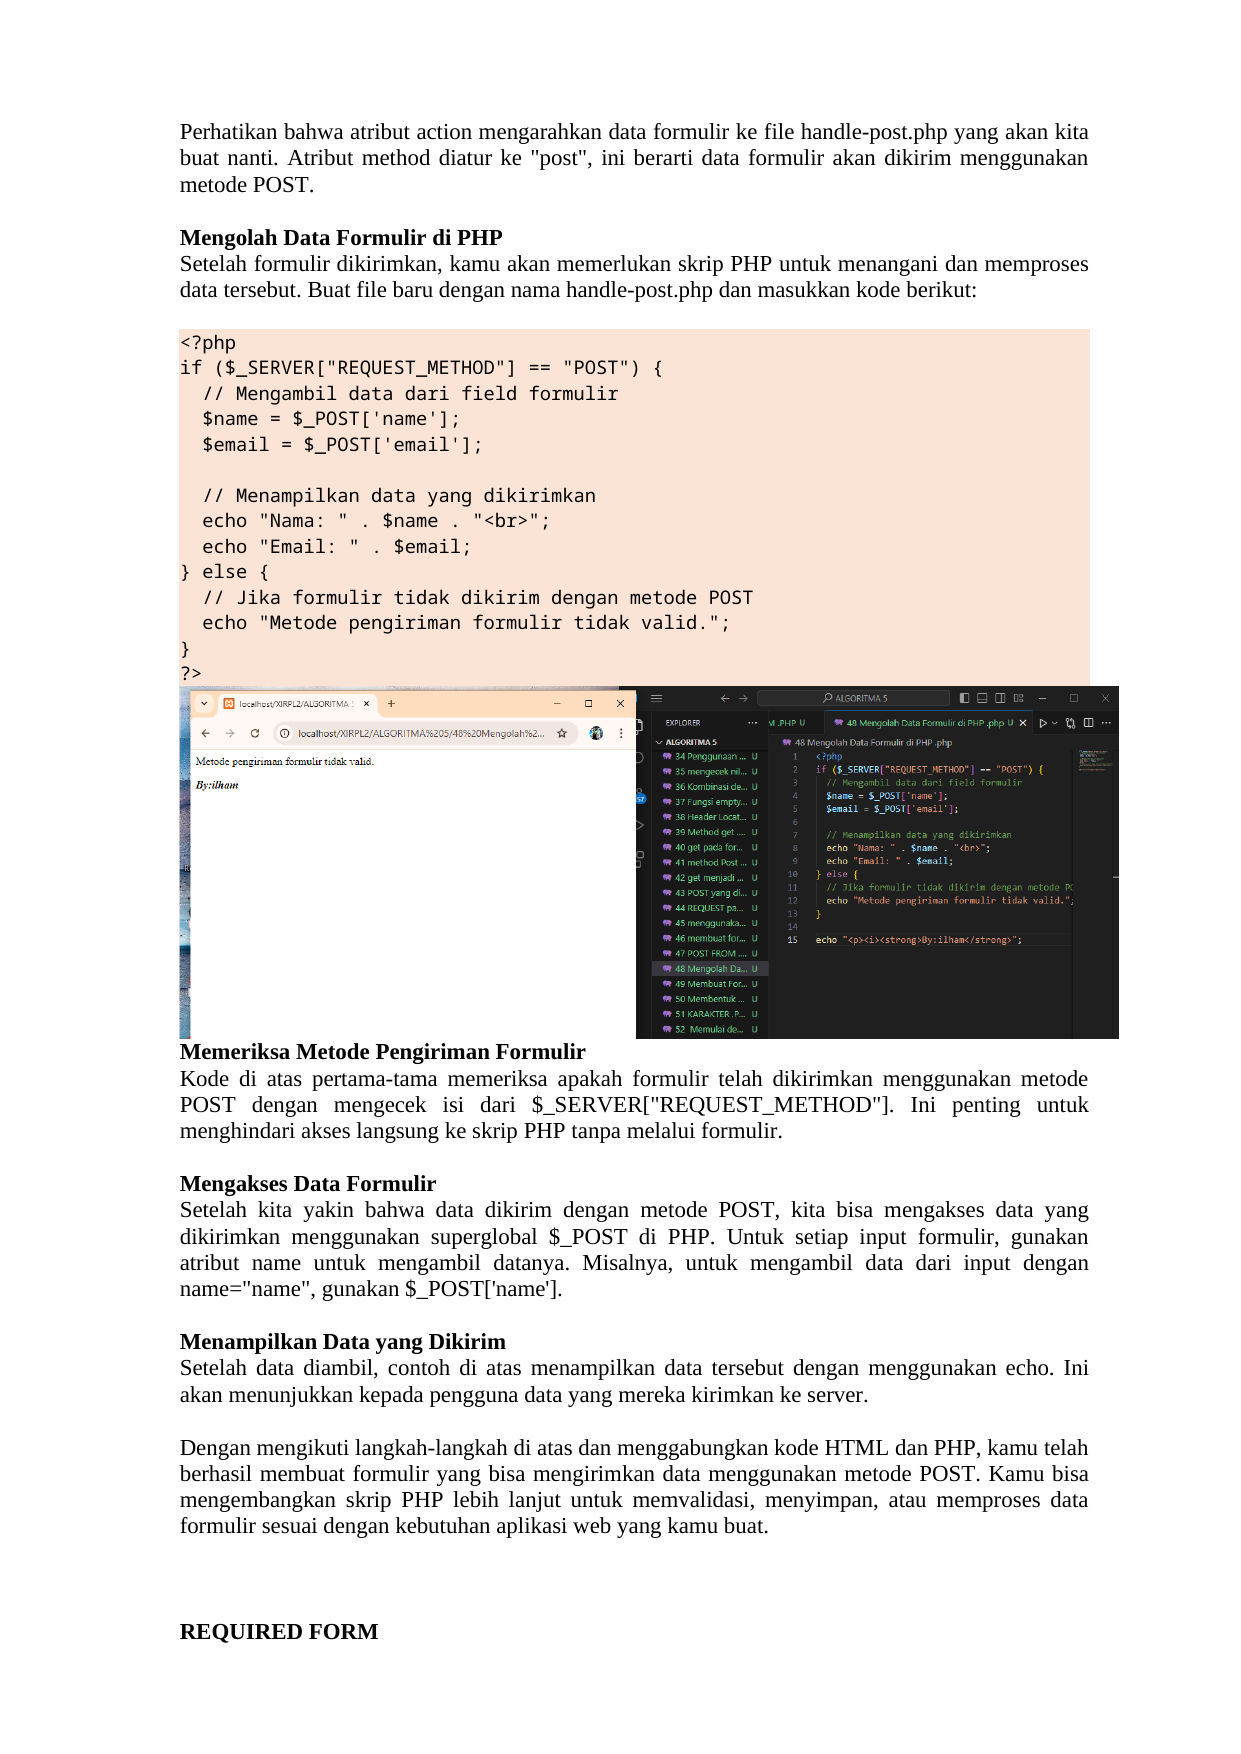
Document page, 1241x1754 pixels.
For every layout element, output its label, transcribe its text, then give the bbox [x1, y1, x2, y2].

text // Menampilkan data yang dikirimkan [179, 482, 1090, 508]
text Kode di atas pertama-tama memeriksa apakah formulir telah dikirimkan menggunakan metode POST dengan mengecek isi dari $_SERVER["REQUEST_METHOD"]. Ini penting untuk menghindari akses langsung ke skrip PHP tanpa melalui formulir. [179, 1064, 1090, 1144]
text Dengan mengikuti langkah-langkah di atas dan menggabungkan kode HTML dan PHP, kamu telah berhasil membuat formulir yang bisa mengirimkan data menggunakan metode POST. Kamu bisa mengembangkan skrip PHP lebih lanjut untuk memvalidasi, menyimpan, atau memproses data formulir sesuai dengan kebutuhan aplikasi web yang kamu buat. [179, 1433, 1090, 1539]
text } [179, 635, 1090, 661]
text $name = $_POST['name']; [179, 406, 1090, 431]
text echo "Metode pengiriman formulir tidak valid."; [179, 610, 1090, 635]
text <?php [179, 329, 1090, 354]
text // Mengambil data dari field formulir [179, 380, 1090, 406]
text echo "Nama: " . $name . "<br>"; [179, 508, 1090, 533]
text REQUIRED FORM [179, 1618, 1090, 1644]
text Menampilkan Data yang Dikirim [179, 1328, 1090, 1354]
text Setelah kita yakin bahwa data dikirim dengan metode POST, kita bisa mengakses data yang dikirimkan menggunakan superglobal $_POST di PHP. Untuk setiap input formulir, gunakan atribut name untuk mengambil datanya. Misalnya, untuk mengambil data dari input dengan name="name", gunakan $_POST['name']. [179, 1196, 1090, 1302]
text if ($_SERVER["REQUEST_METHOD"] == "POST") { [179, 354, 1090, 380]
text echo "Email: " . $email; [179, 533, 1090, 559]
text $email = $_POST['email']; [179, 431, 1090, 457]
text } else { [179, 559, 1090, 584]
text Setelah data diambil, contoh di atas menampilkan data tersebut dengan menggunakan echo. Ini akan menunjukkan kepada pengguna data yang mereka kirimkan ke server. [179, 1354, 1090, 1407]
text Perhatikan bahwa atribut action mengarahkan data formulir ke file handle-post.php yang akan kita buat nanti. Atribut method diatur ke "post", ini berarti data formulir akan dikirim menggunakan metode POST. [179, 118, 1090, 197]
picture [179, 686, 1119, 1039]
text ?> [179, 661, 1090, 686]
text Mengakses Data Formulir [179, 1170, 1090, 1196]
text Mengolah Data Formulir di PHP [179, 223, 1090, 250]
text Setelah formulir dikirimkan, kamu akan memerlukan skrip PHP untuk menangani dan memproses data tersebut. Buat file baru dengan nama handle-post.php dan masukkan kode berikut: [179, 250, 1090, 303]
text Memeriksa Metode Pengiriman Formulir [179, 1039, 1090, 1064]
text // Jika formulir tidak dikirim dengan metode POST [179, 584, 1090, 610]
